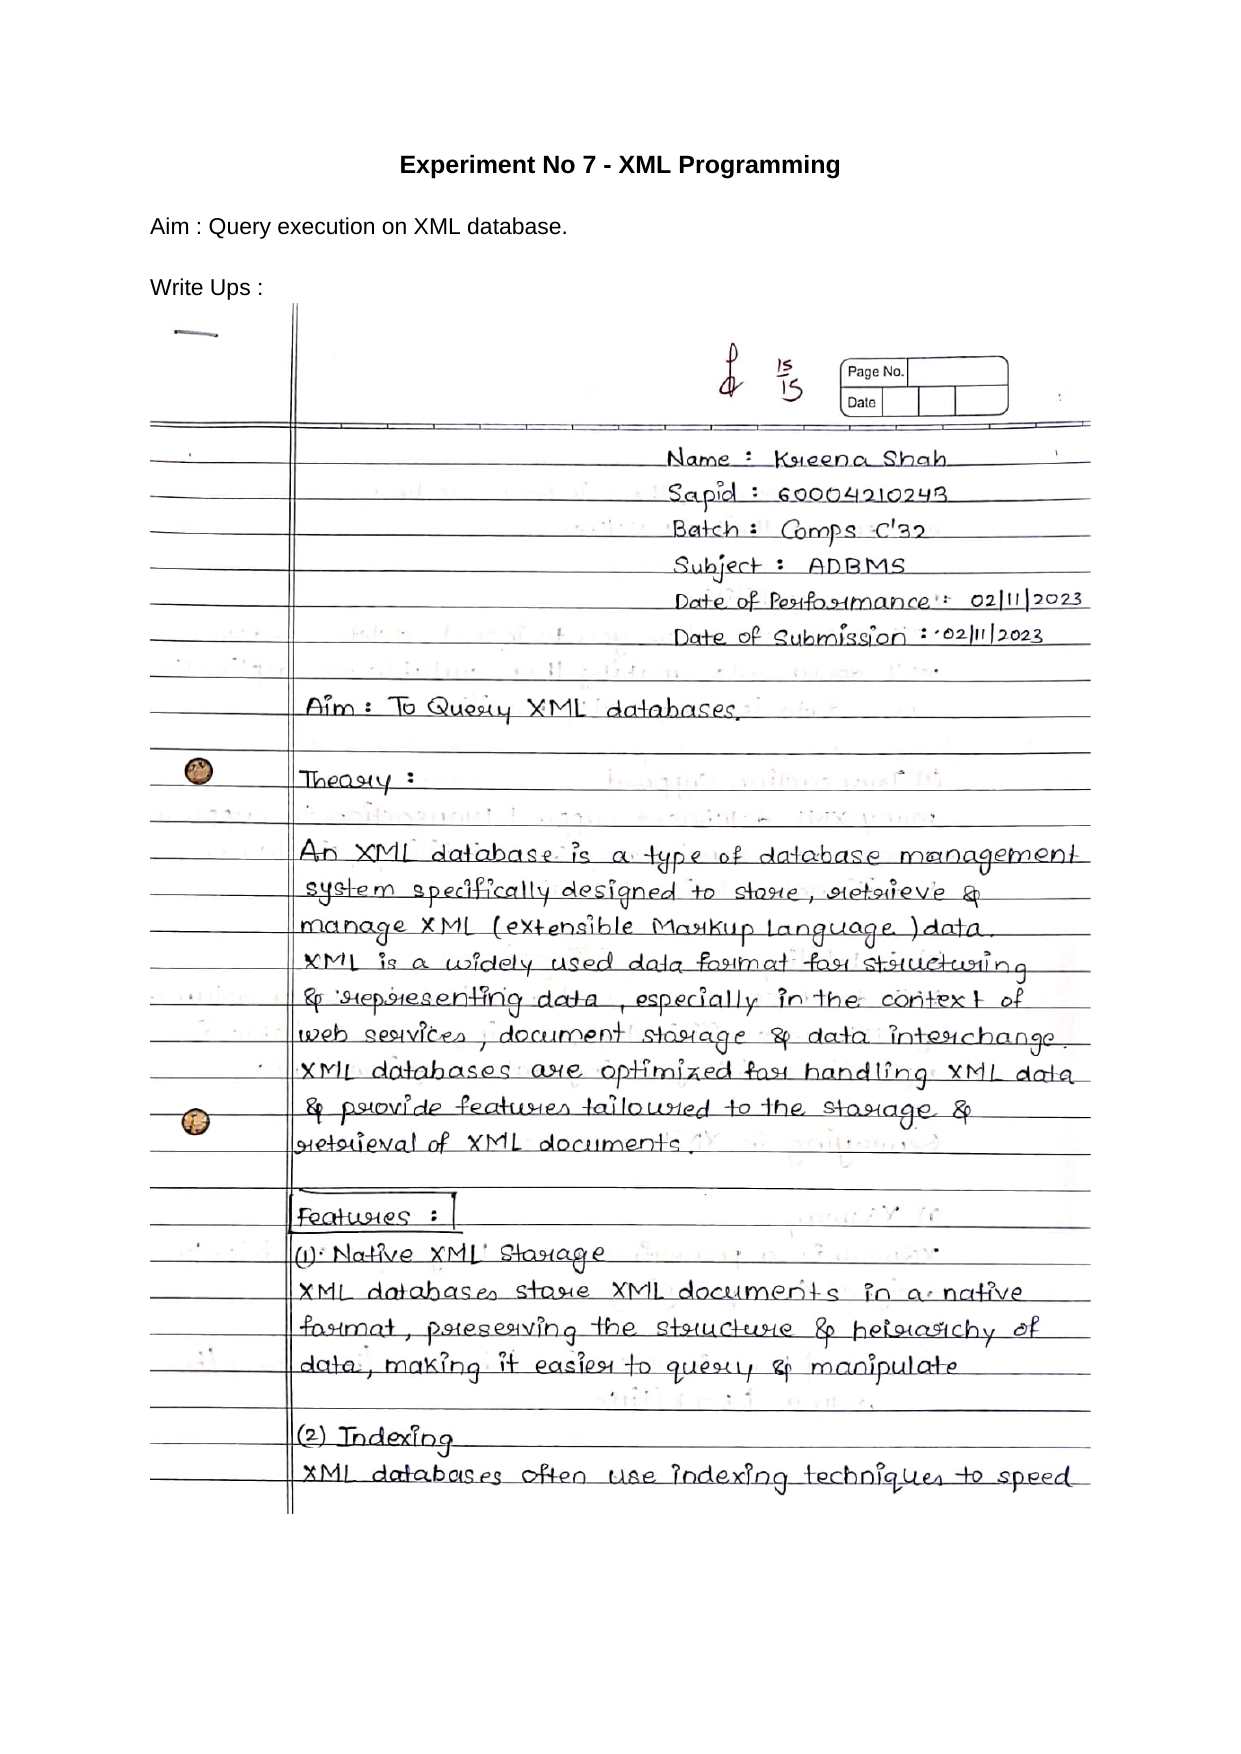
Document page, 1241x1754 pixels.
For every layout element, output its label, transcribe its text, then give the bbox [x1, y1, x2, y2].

text Experiment No 7 - XML Programming [150, 150, 1090, 179]
text Aim : Query execution on XML database. [150, 213, 1090, 239]
text Write Ups : [150, 274, 1090, 300]
picture [150, 303, 1091, 1514]
